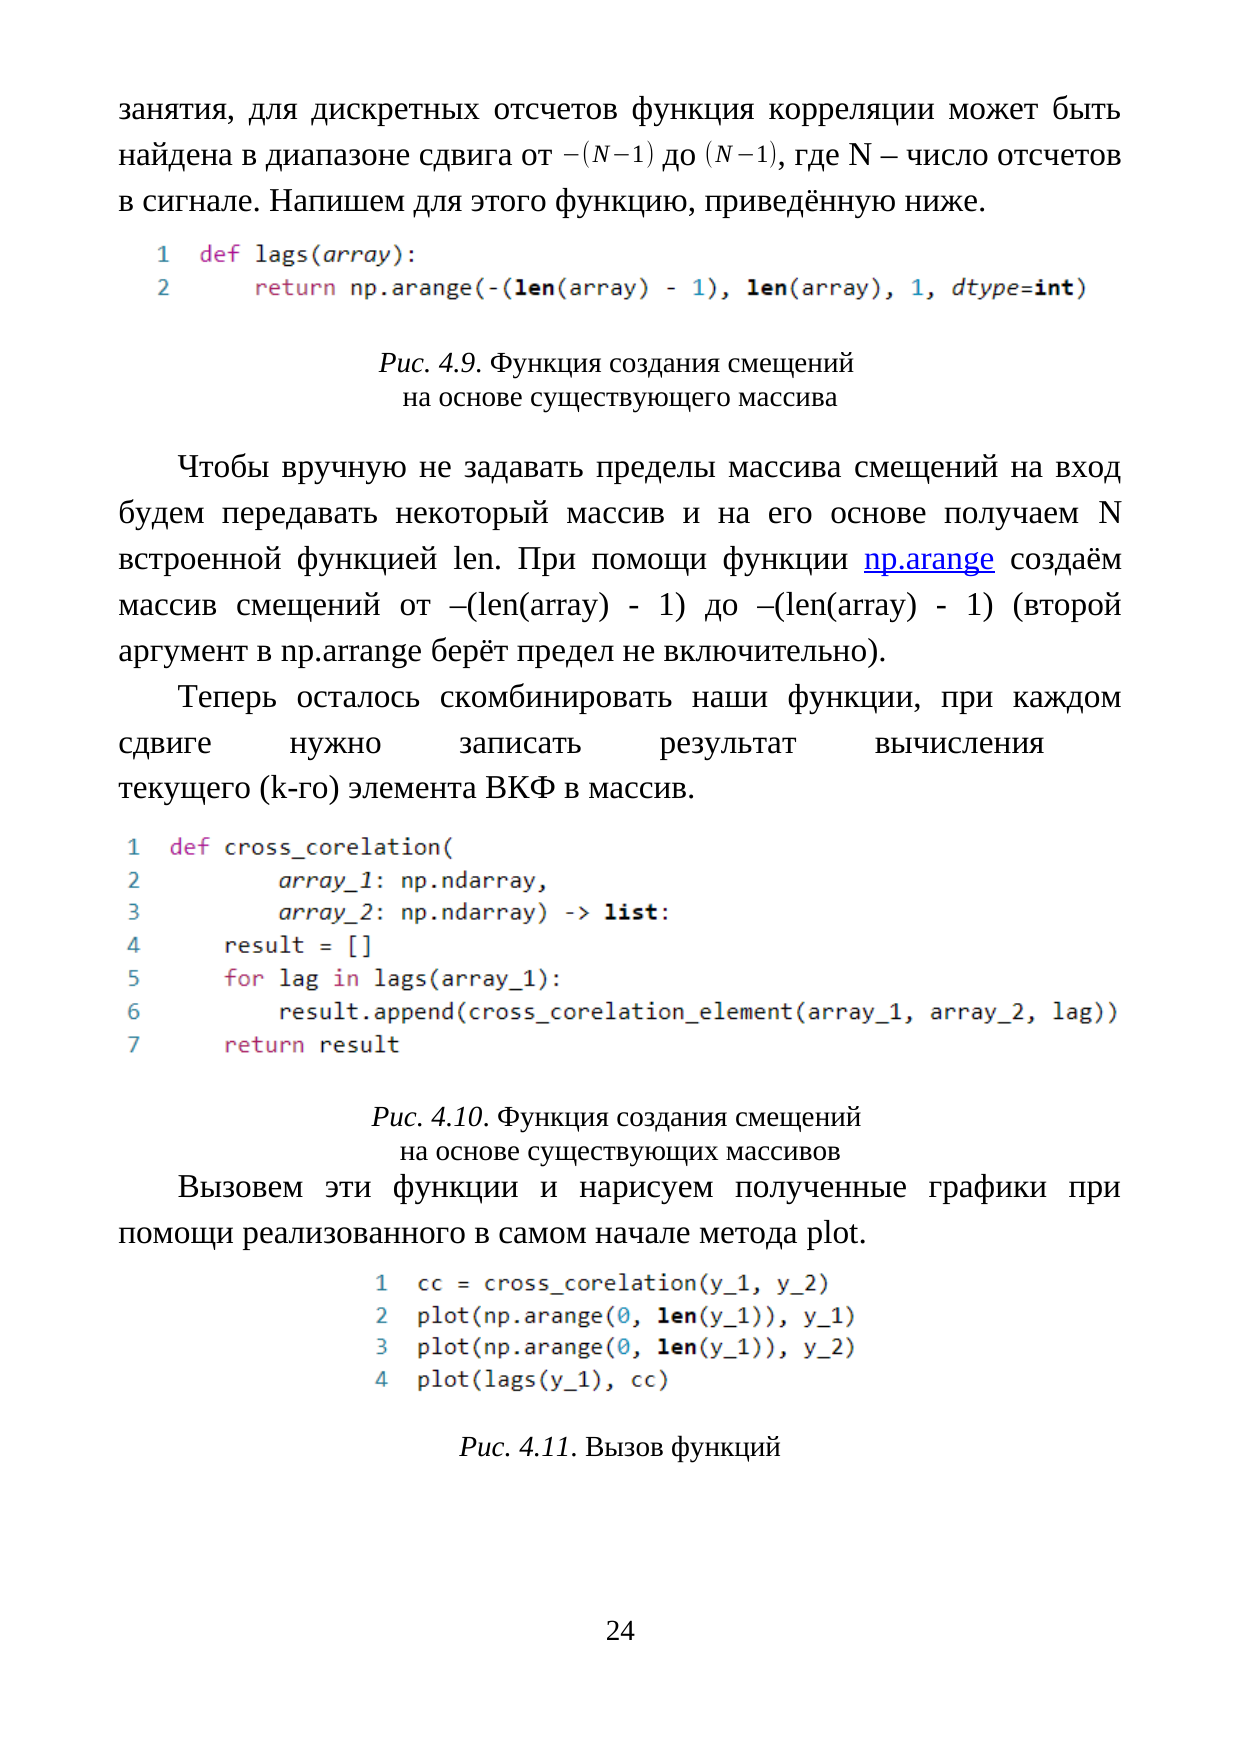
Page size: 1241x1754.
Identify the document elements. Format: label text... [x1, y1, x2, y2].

text Рис. 4.9. Функция создания смещений на основе существующего массива [118, 346, 1122, 413]
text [118, 89, 1122, 219]
picture [142, 226, 1099, 327]
text Вызовем эти функции и нарисуем полученные графики при помощи реализованного в самом начале метода plot. [118, 1166, 1122, 1251]
picture [362, 1258, 879, 1411]
picture [118, 813, 1151, 1080]
text Рис. 4.10. Функция создания смещений на основе существующих массивов [118, 1099, 1122, 1166]
text Теперь осталось скомбинировать наши функции, при каждом сдвиге нужно записать результат вычисления текущего (k-го) элемента ВКФ в массив. [118, 676, 1122, 806]
text Чтобы вручную не задавать пределы массива смещений на вход будем передавать некоторый массив и на его основе получаем N встроенной функцией len. При помощи функции np.arange создаём массив смещений от –(len(array) - 1) до –(len(array) - 1) (второй аргумент в np.arrange берёт предел не включительно). [118, 446, 1122, 668]
text Рис. 4.11. Вызов функций [118, 1429, 1122, 1463]
